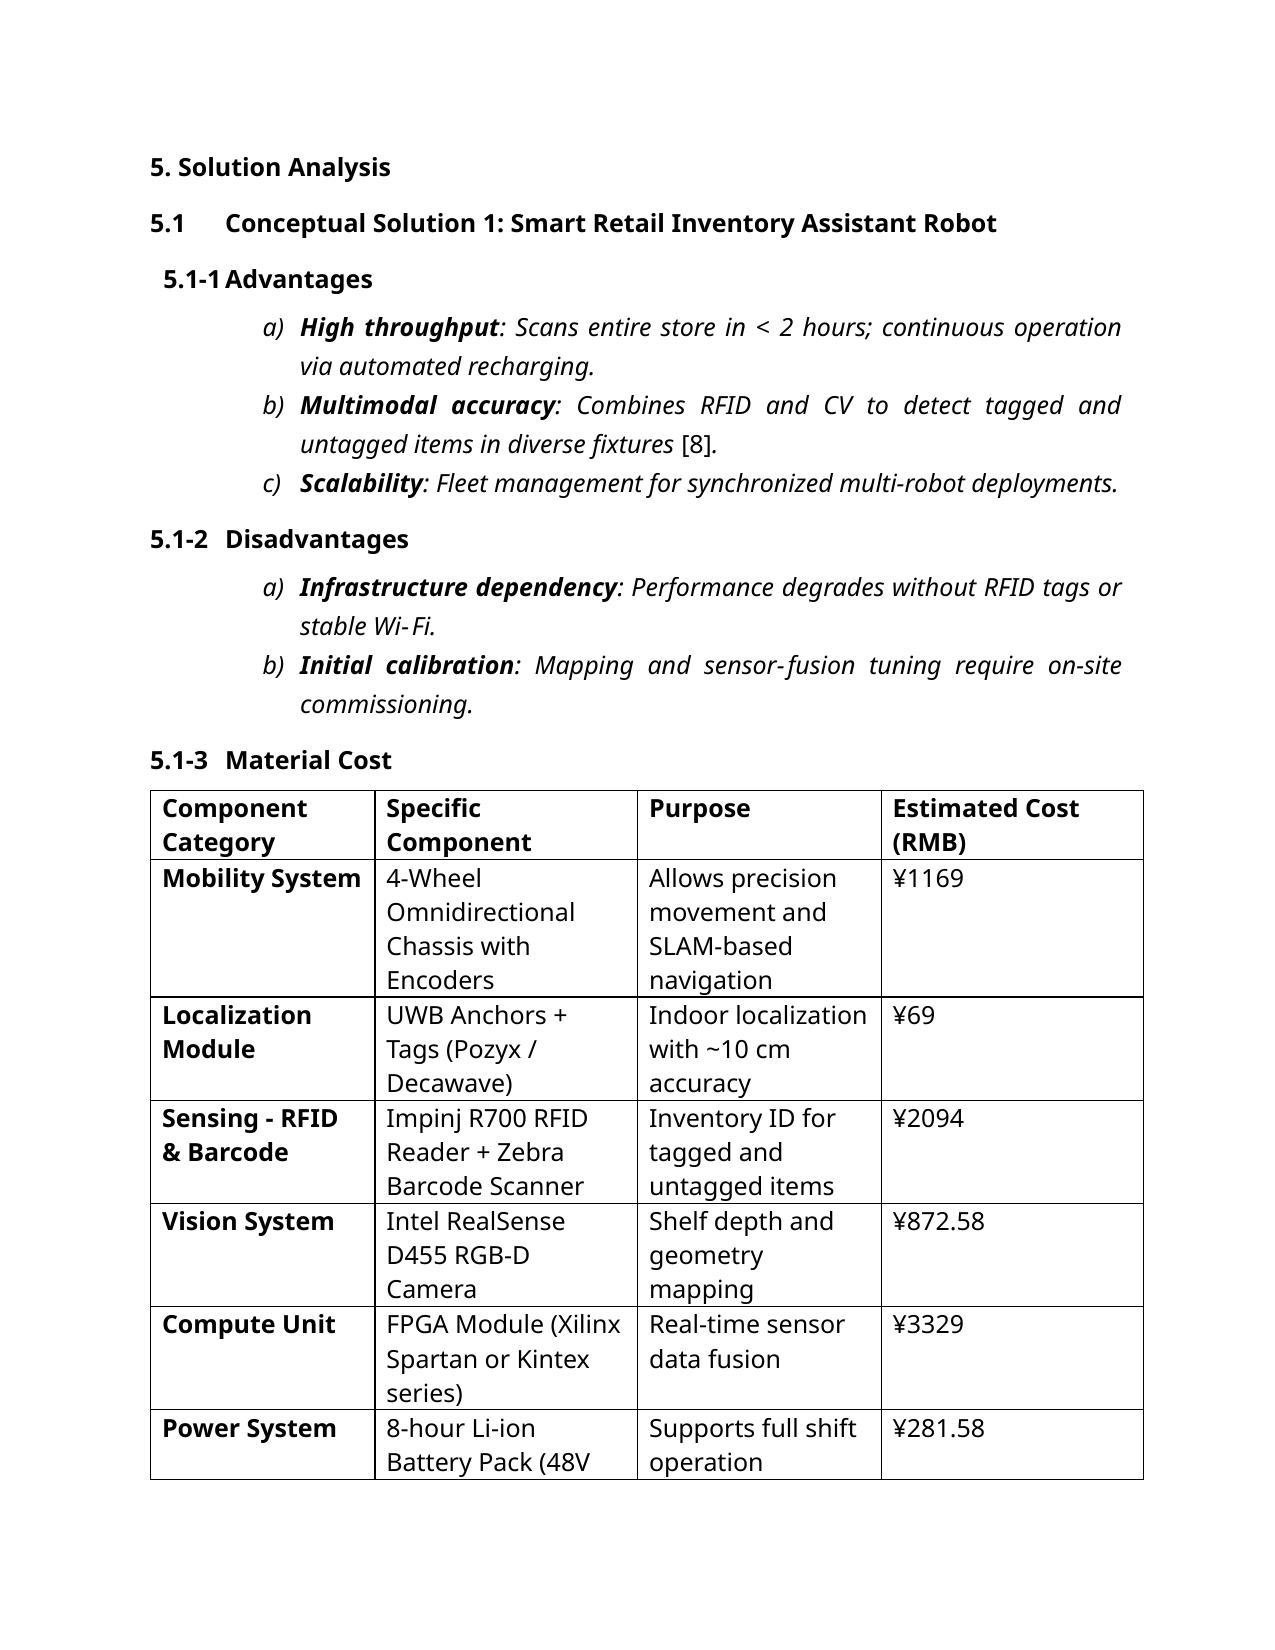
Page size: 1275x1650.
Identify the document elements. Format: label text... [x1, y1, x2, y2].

subtitle 5.1-2 Disadvantages [150, 522, 1125, 556]
table_cell 4-Wheel Omnidirectional Chassis with Encoders [376, 860, 637, 996]
table_header Component Category [151, 791, 374, 859]
table_cell ¥3329 [882, 1307, 1143, 1409]
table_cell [376, 1410, 637, 1478]
table_cell Vision System [151, 1204, 374, 1306]
table_header Specific Component [376, 791, 637, 859]
table_cell Inventory ID for tagged and untagged items [638, 1101, 881, 1203]
table_cell Shelf depth and geometry mapping [638, 1204, 881, 1306]
table_header Estimated Cost (RMB) [882, 791, 1143, 859]
table_cell Allows precision movement and SLAM-based navigation [638, 860, 881, 996]
subtitle 5.1-1 Advantages [150, 262, 1125, 296]
table_cell Real-time sensor data fusion [638, 1307, 881, 1409]
table_cell UWB Anchors + Tags (Pozyx / Decawave) [376, 998, 637, 1100]
table_header Purpose [638, 791, 881, 859]
table_cell Power System [151, 1410, 374, 1478]
table_cell ¥872.58 [882, 1204, 1143, 1306]
list High throughput: Scans entire store in < 2 hours; continuous operation via automated recharging. [262, 309, 1125, 382]
table_cell ¥69 [882, 998, 1143, 1100]
table_cell Mobility System [151, 860, 374, 996]
table_cell Indoor localization with ~10 cm accuracy [638, 998, 881, 1100]
table_cell Sensing - RFID & Barcode [151, 1101, 374, 1203]
list Multimodal accuracy: Combines RFID and CV to detect tagged and untagged items in diverse fixtures [8]. [262, 387, 1125, 461]
table_cell Impinj R700 RFID Reader + Zebra Barcode Scanner [376, 1101, 637, 1203]
subtitle 5.1-3 Material Cost [150, 742, 1125, 777]
subtitle 5.1 Conceptual Solution 1: Smart Retail Inventory Assistant Robot [150, 206, 1125, 240]
table_cell Intel RealSense D455 RGB-D Camera [376, 1204, 637, 1306]
list Initial calibration: Mapping and sensor-fusion tuning require on-site commissioning. [262, 647, 1125, 721]
table_cell ¥281.58 [882, 1410, 1143, 1478]
table_cell Compute Unit [151, 1307, 374, 1409]
table_cell Localization Module [151, 998, 374, 1100]
table_cell ¥2094 [882, 1101, 1143, 1203]
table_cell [638, 1410, 881, 1478]
list Scalability: Fleet management for synchronized multi-robot deployments. [262, 466, 1125, 500]
subtitle 5. Solution Analysis [150, 150, 1125, 184]
list Infrastructure dependency: Performance degrades without RFID tags or stable Wi-Fi. [262, 569, 1125, 642]
table_cell FPGA Module (Xilinx Spartan or Kintex series) [376, 1307, 637, 1409]
table_cell ¥1169 [882, 860, 1143, 996]
